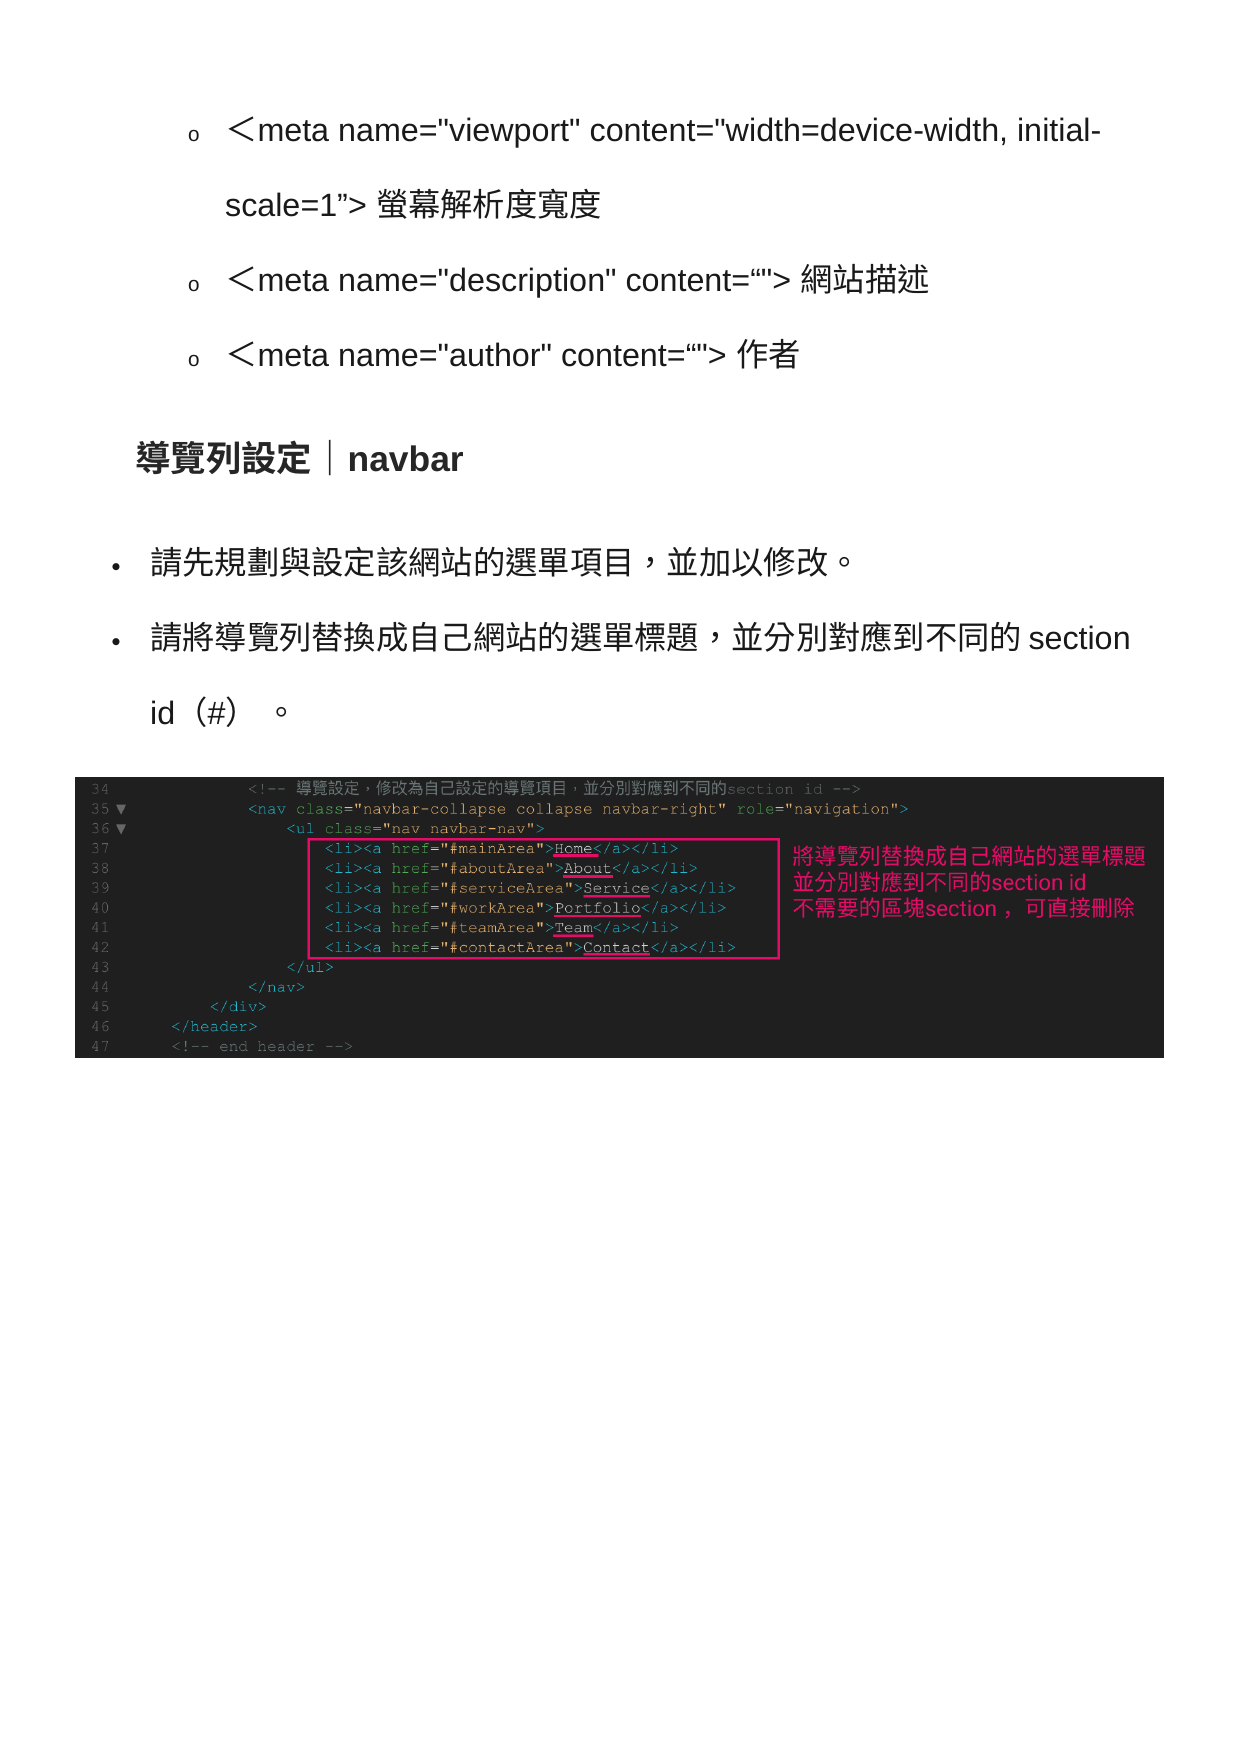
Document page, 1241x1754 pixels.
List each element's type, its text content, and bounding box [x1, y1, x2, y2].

picture [75, 777, 1164, 1058]
list ＜meta name="viewport" content="width=device-width, initial-scale=1”> 螢幕解析度寬度 [187, 89, 1165, 239]
subtitle 導覽列設定｜navbar [125, 419, 1165, 494]
list ＜meta name="description" content=“"> 網站描述 [187, 239, 1165, 314]
list ＜meta name="author" content=“"> 作者 [187, 314, 1165, 389]
list 請先規劃與設定該網站的選單項目，並加以修改。 [112, 523, 1165, 598]
list 請將導覽列替換成自己網站的選單標題，並分別對應到不同的section id（#） 。 [112, 598, 1165, 748]
